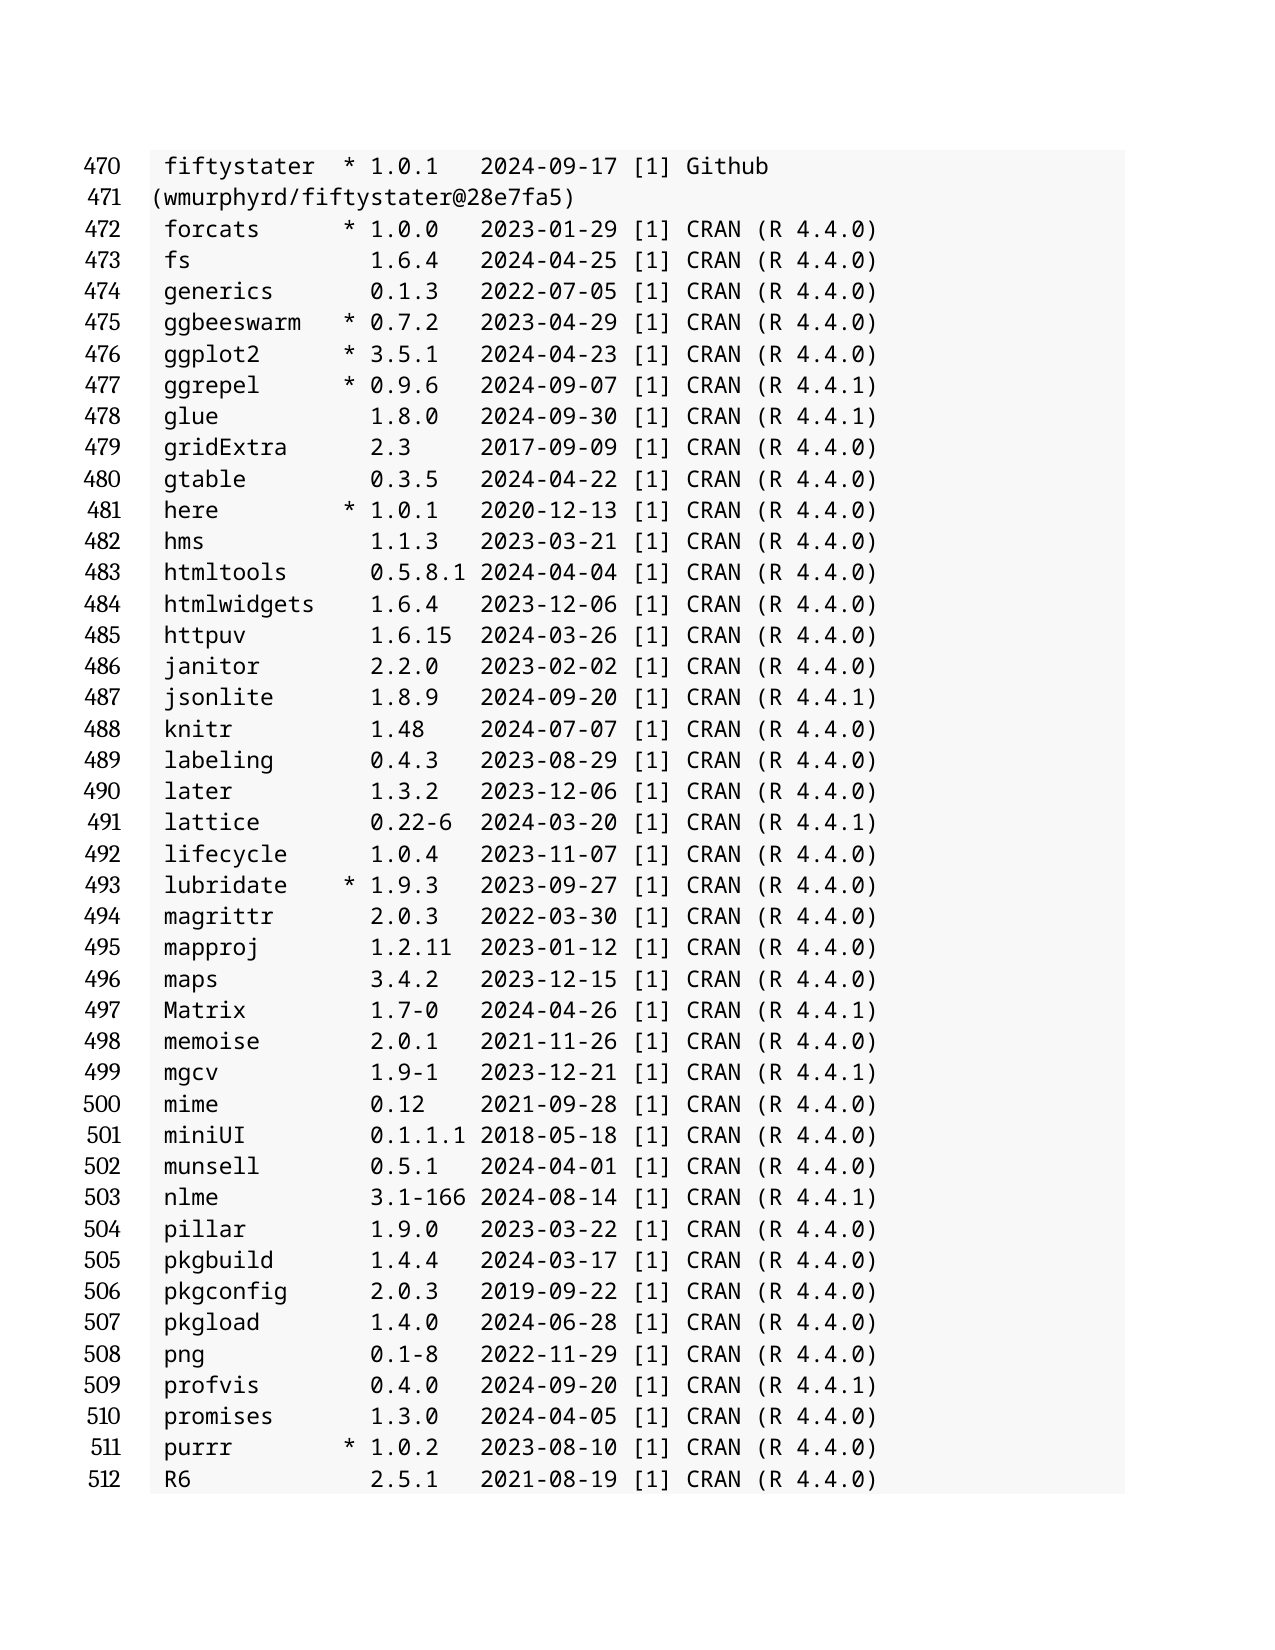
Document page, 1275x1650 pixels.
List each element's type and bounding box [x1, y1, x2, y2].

text [150, 150, 1125, 1494]
